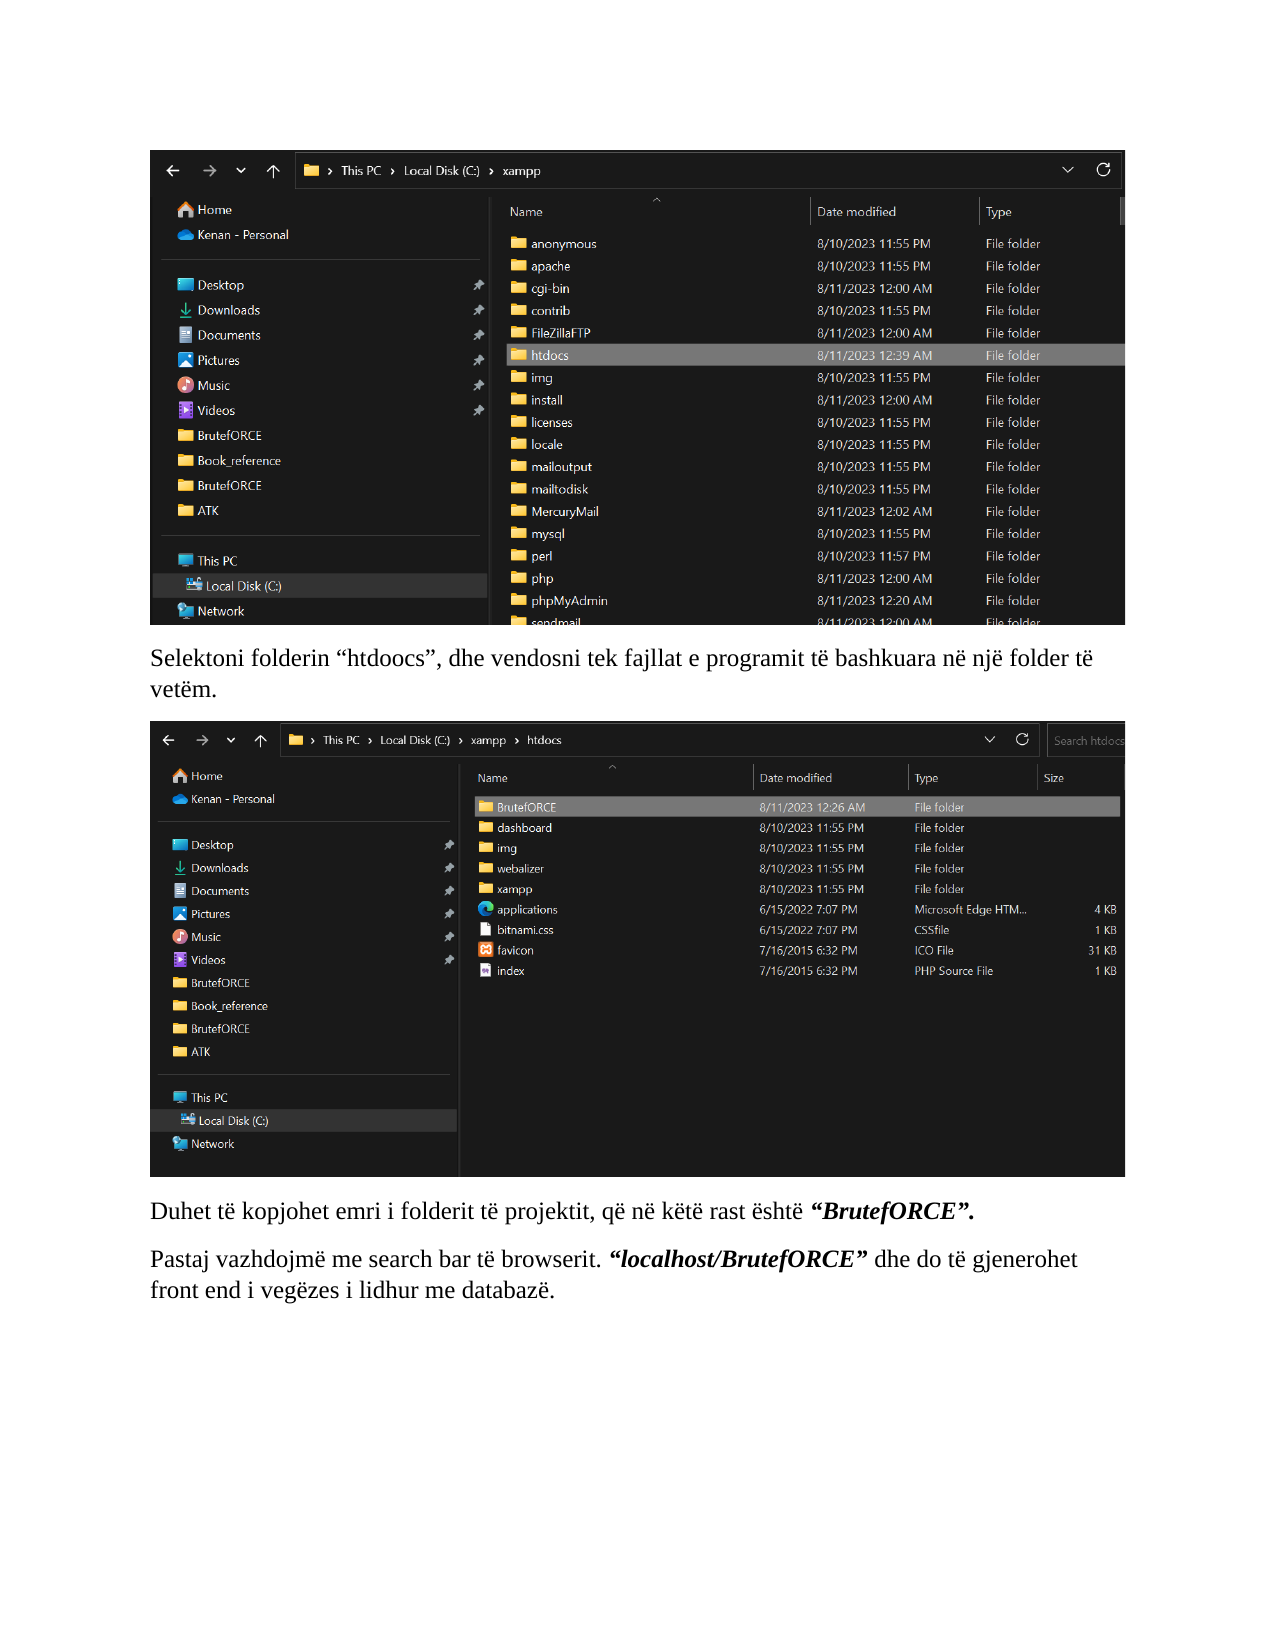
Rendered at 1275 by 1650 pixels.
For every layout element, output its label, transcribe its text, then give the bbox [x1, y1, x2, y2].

text Duhet të kopjohet emri i folderit të projektit, që në këtë rast është “BrutefORCE”. [150, 1196, 1125, 1225]
picture [150, 150, 1125, 625]
text Selektoni folderin “htdoocs”, dhe vendosni tek fajllat e programit të bashkuara në një folder të vetëm. [150, 643, 1125, 703]
text Pastaj vazhdojmë me search bar të browserit. “localhost/BrutefORCE” dhe do të gjenerohet front end i vegëzes i lidhur me databazë. [150, 1244, 1125, 1303]
picture [150, 721, 1125, 1177]
